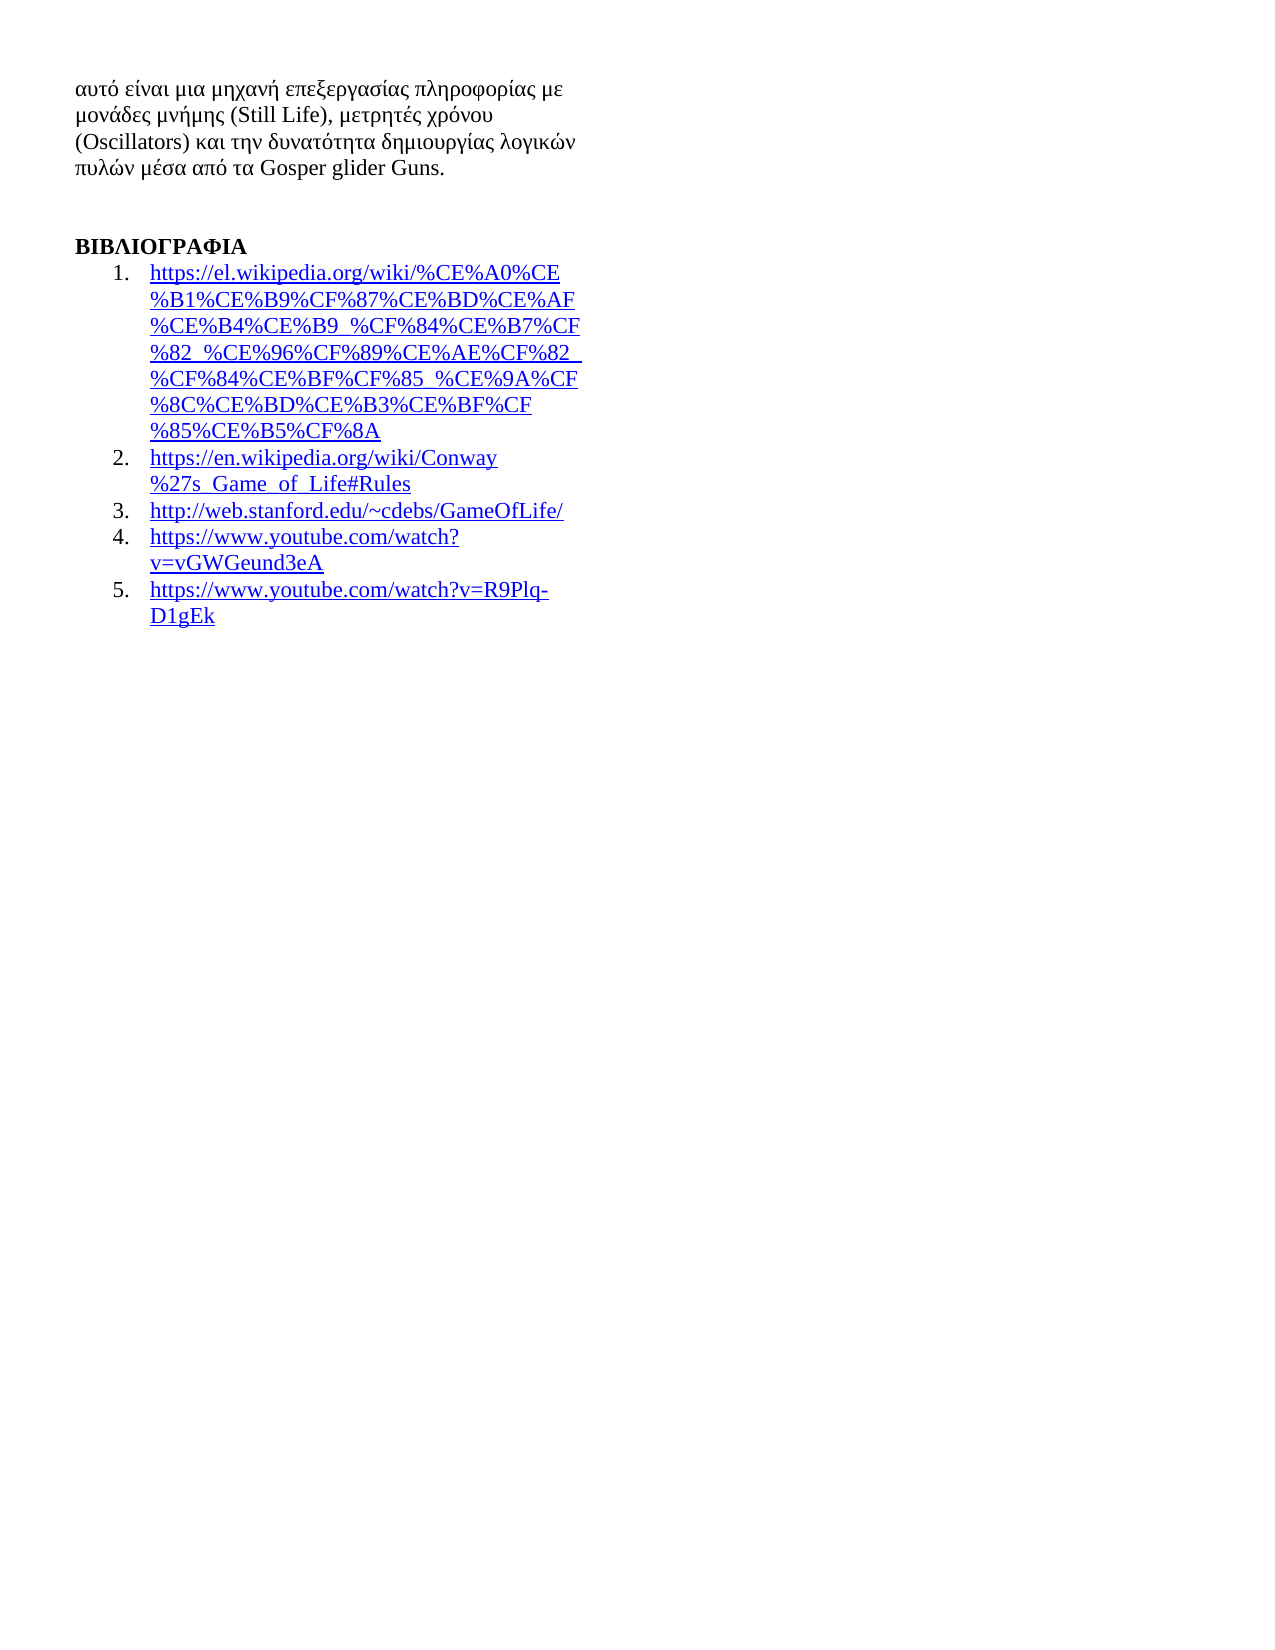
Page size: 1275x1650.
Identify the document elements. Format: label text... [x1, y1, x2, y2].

text ΒΙΒΛΙΟΓΡΑΦΙΑ [75, 233, 600, 259]
list https://www.youtube.com/watch?v=R9Plq-D1gEk [112, 576, 600, 628]
list https://el.wikipedia.org/wiki/%CE%A0%CE%B1%CE%B9%CF%87%CE%BD%CE%AF%CE%B4%CE%B9_%CF%84%CE%B7%CF%82_%CE%96%CF%89%CE%AE%CF%82_%CF%84%CE%BF%CF%85_%CE%9A%CF%8C%CE%BD%CE%B3%CE%BF%CF%85%CE%B5%CF%8A [112, 259, 600, 444]
list https://en.wikipedia.org/wiki/Conway%27s_Game_of_Life#Rules [112, 444, 600, 497]
list http://web.stanford.edu/~cdebs/GameOfLife/ [112, 497, 600, 523]
list https://www.youtube.com/watch?v=vGWGeund3eA [112, 523, 600, 576]
